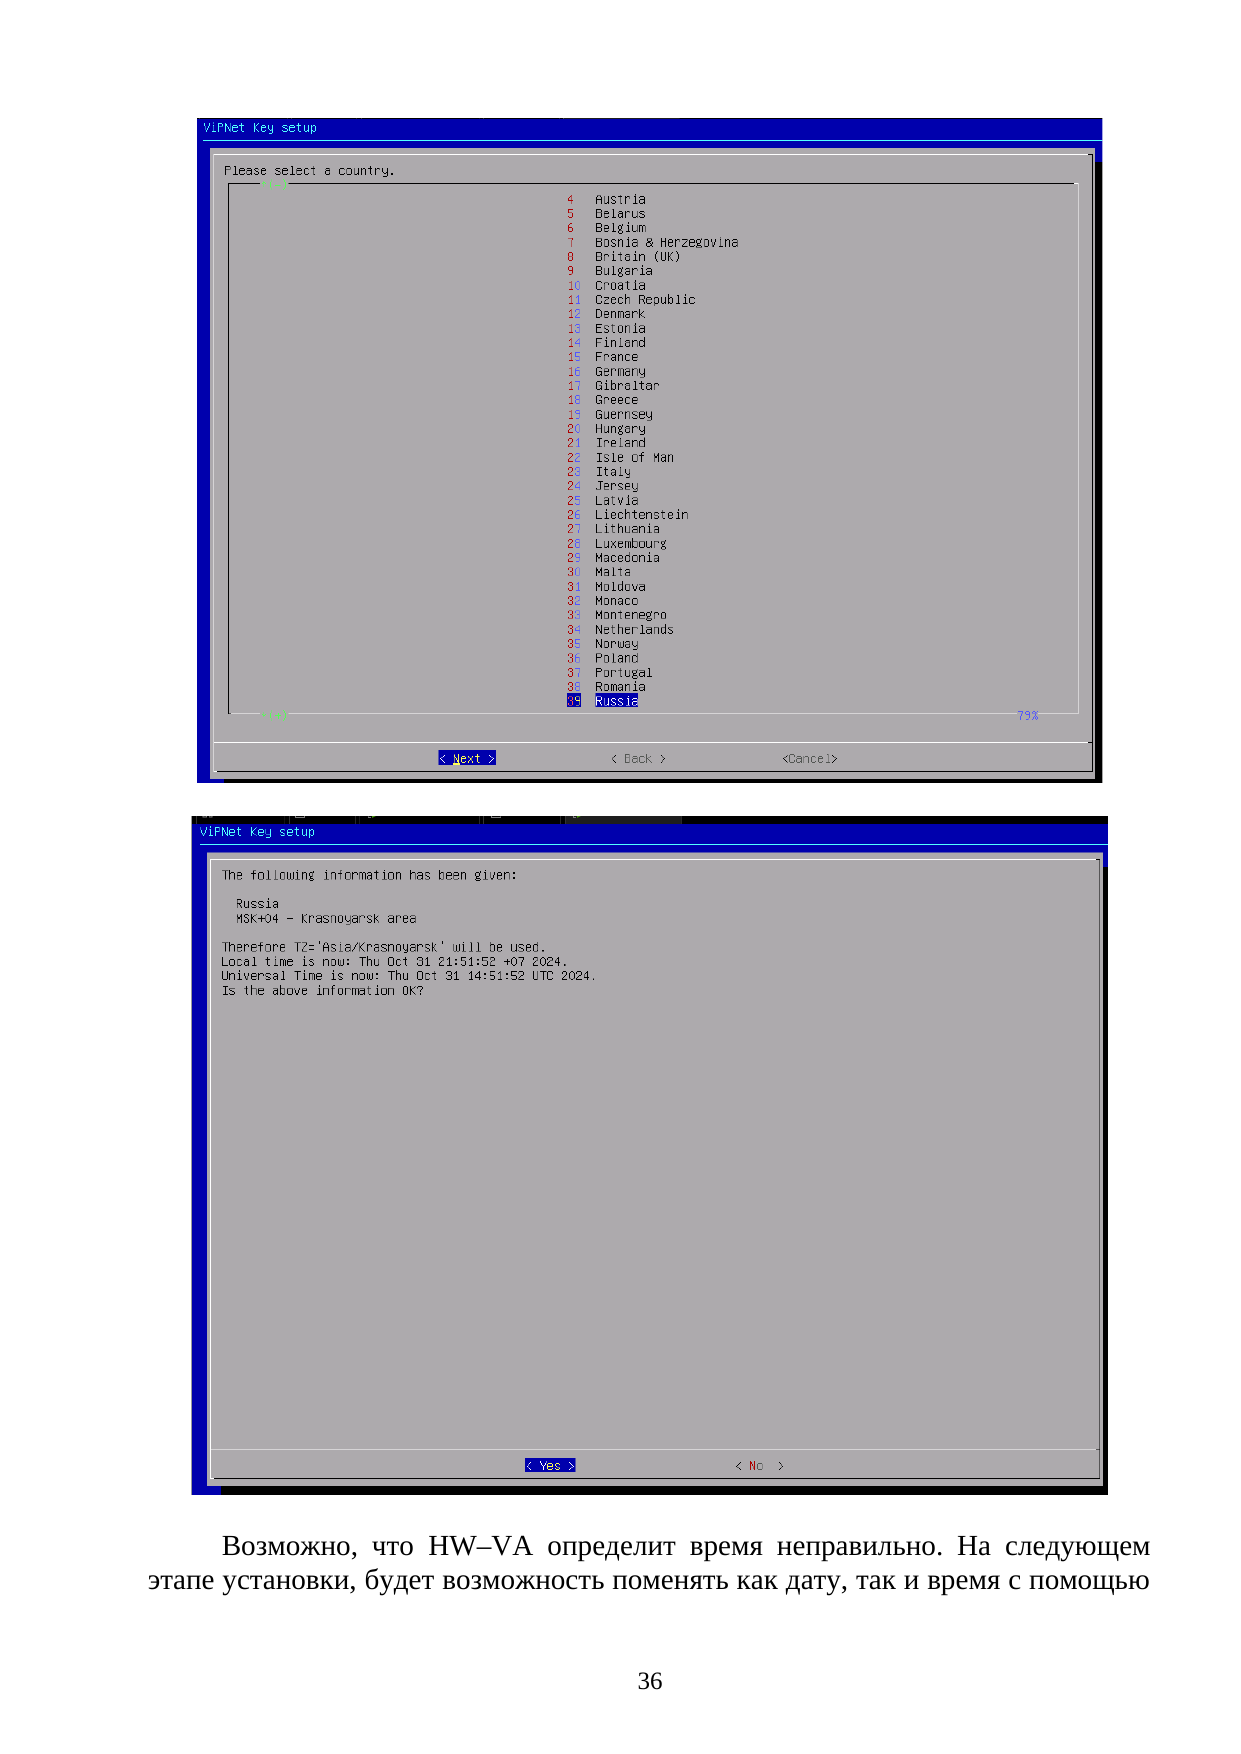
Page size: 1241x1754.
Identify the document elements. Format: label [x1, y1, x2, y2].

text [148, 1528, 1152, 1596]
picture [191, 816, 1108, 1495]
picture [197, 118, 1103, 783]
